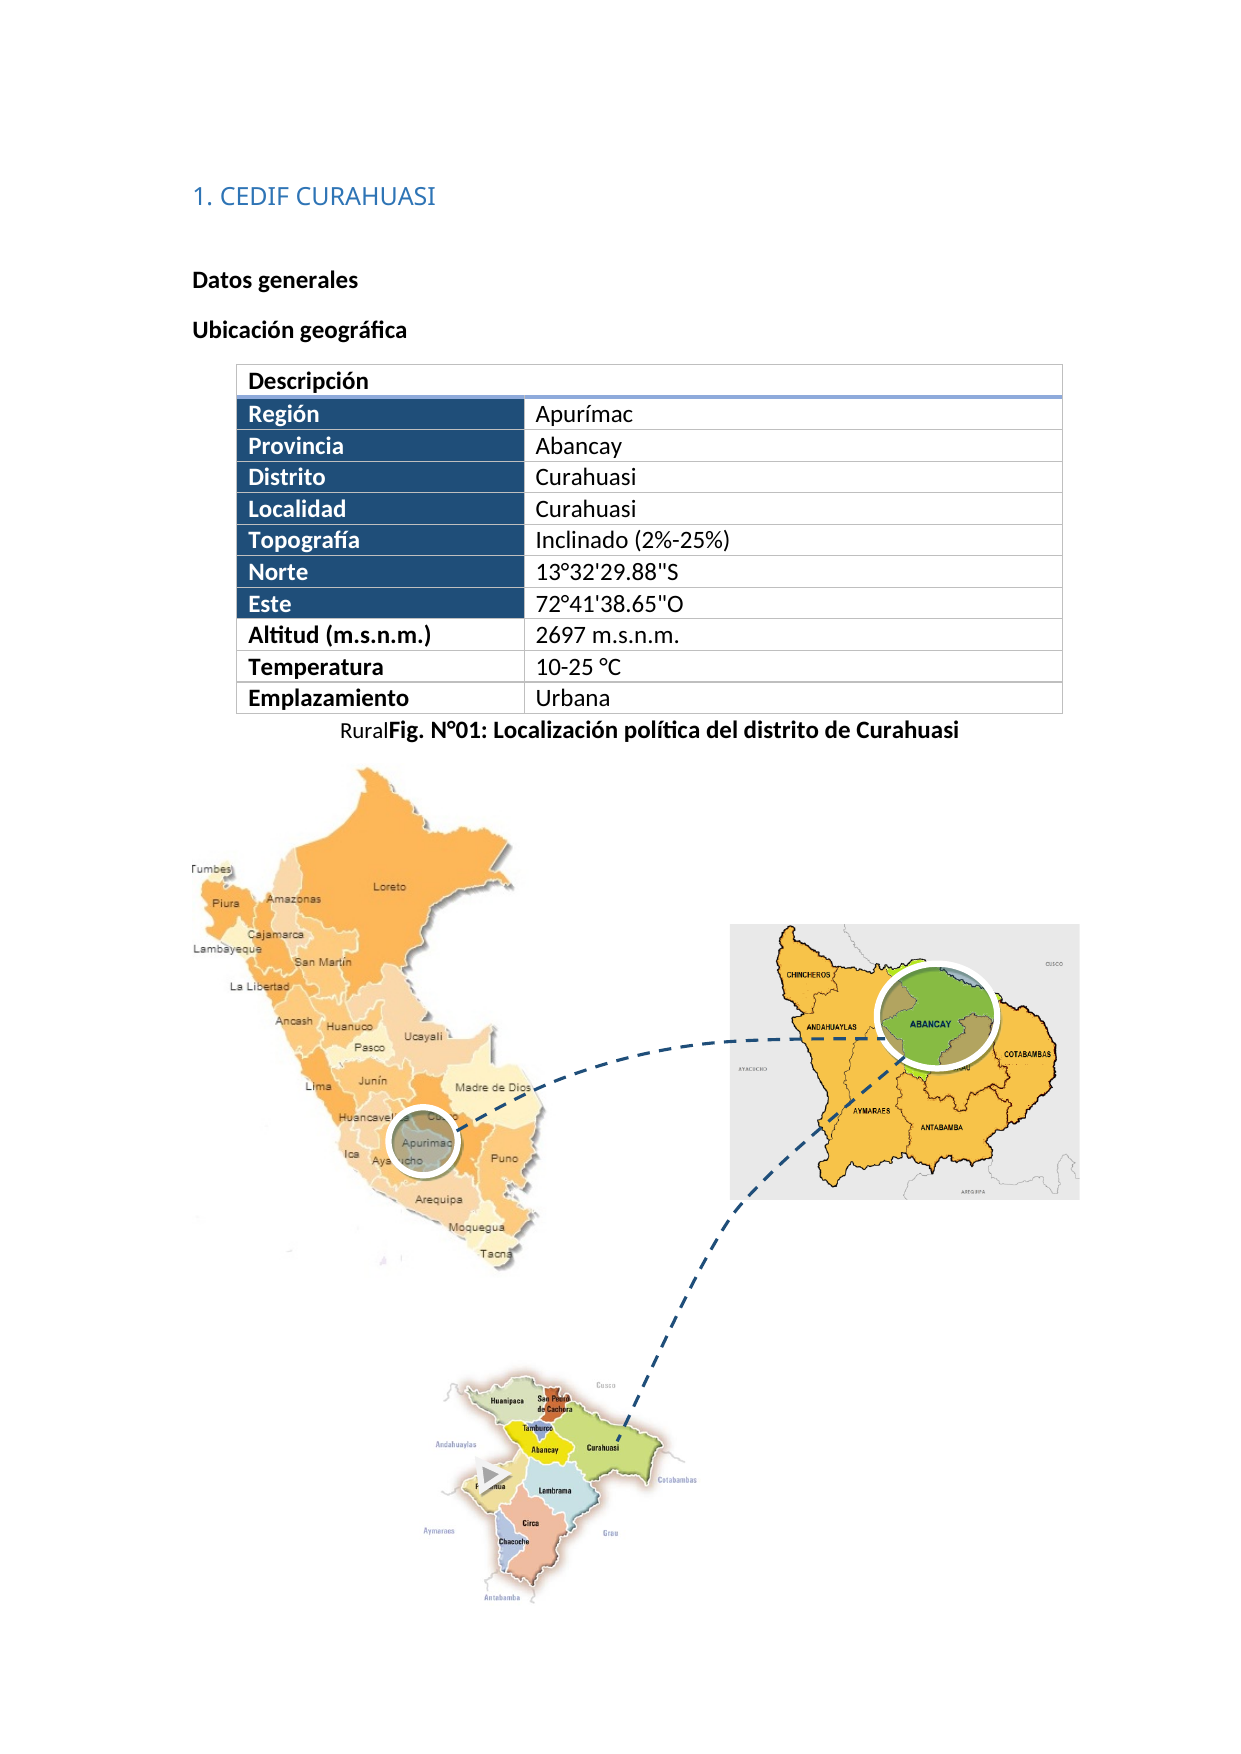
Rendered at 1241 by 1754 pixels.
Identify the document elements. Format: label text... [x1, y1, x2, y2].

table_cell Curahuasi [525, 462, 1062, 492]
picture [381, 1360, 733, 1618]
picture [729, 924, 1080, 1200]
table_cell Localidad [237, 493, 524, 524]
table_cell Temperatura [237, 651, 524, 681]
table_header Descripción [237, 365, 1062, 395]
table_cell 2697 m.s.n.m. [525, 619, 1062, 650]
table_cell Provincia [237, 430, 524, 461]
table_cell 72°41'38.65"O [525, 588, 1062, 618]
table_cell [525, 683, 1062, 713]
subtitle 1. CEDIF CURAHUASI [192, 178, 1107, 212]
table_cell (2%-25%) [525, 525, 1062, 555]
table_cell Emplazamiento [237, 683, 524, 713]
table_cell Altitud (m.s.n.m.) [237, 619, 524, 650]
text Fig. N°01: Localización política del distrito de Curahuasi [192, 714, 1107, 744]
table_cell Abancay [525, 430, 1062, 461]
table_cell Topografía [237, 525, 524, 555]
table_cell 10-25 °C [525, 651, 1062, 681]
table_cell Curahuasi [525, 493, 1062, 524]
text Ubicación geográfica [192, 314, 1107, 345]
picture [192, 763, 564, 1282]
table_cell Apurímac [525, 399, 1062, 429]
table_cell Este [237, 588, 524, 618]
table_cell Norte [237, 556, 524, 587]
text Datos generales [192, 264, 1107, 295]
table_cell 13°32'29.88"S [525, 556, 1062, 587]
table_cell Región [237, 399, 524, 429]
table_cell Distrito [237, 462, 524, 492]
